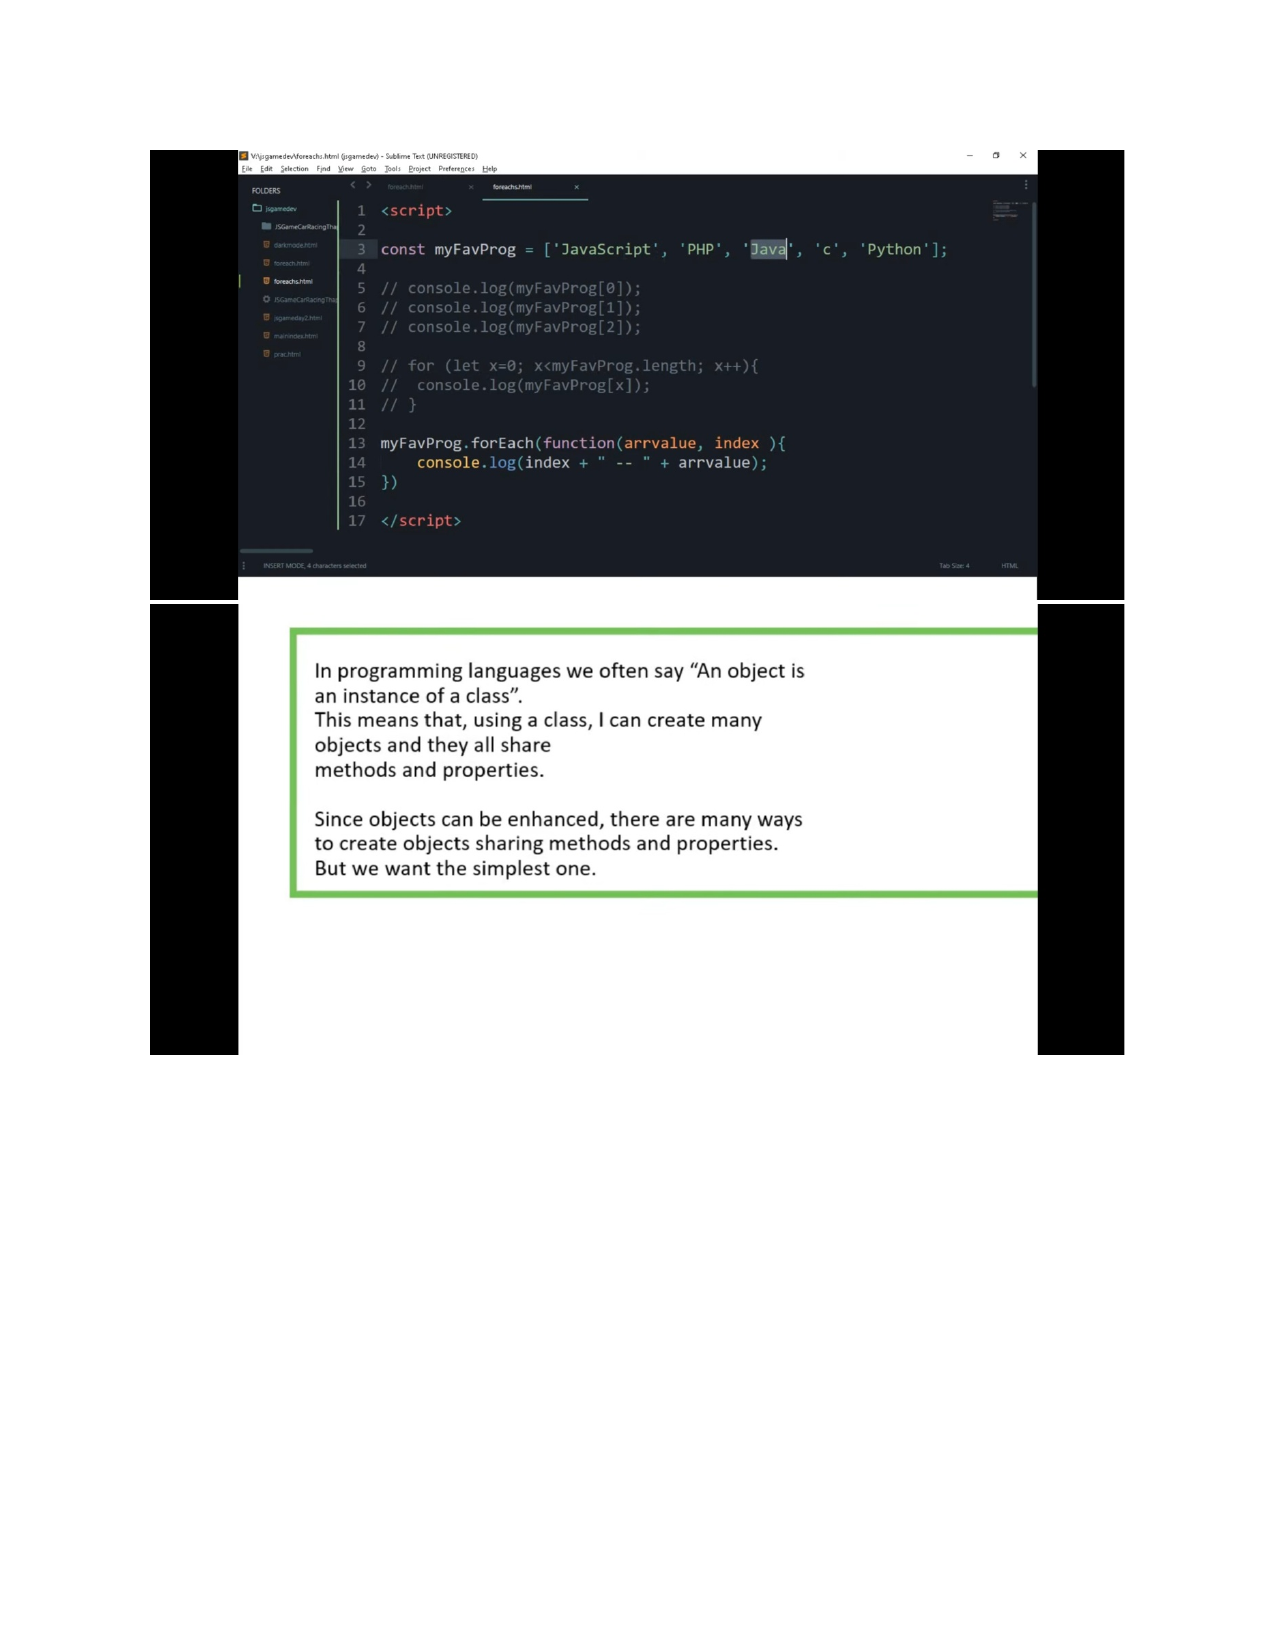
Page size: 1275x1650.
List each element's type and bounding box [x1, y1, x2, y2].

picture [150, 150, 1125, 600]
picture [150, 604, 1125, 1055]
